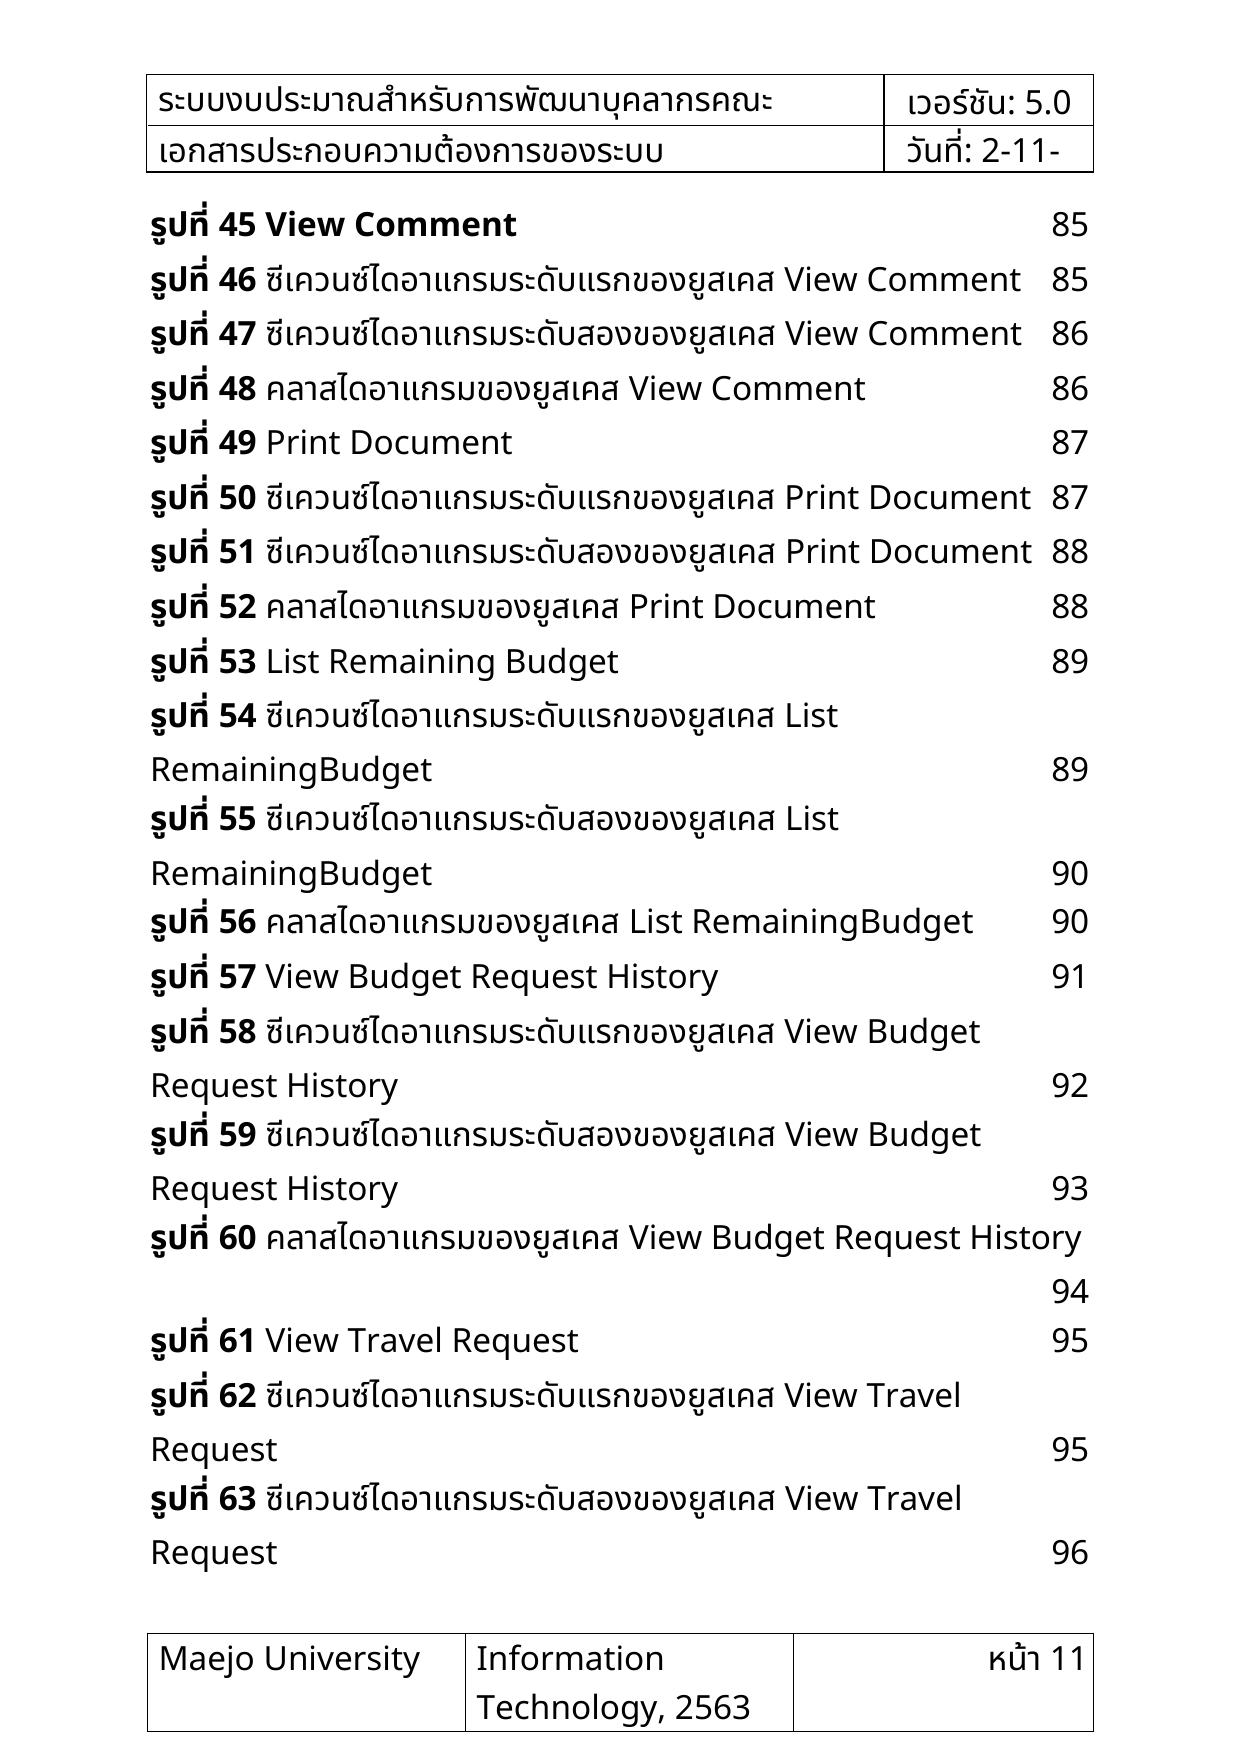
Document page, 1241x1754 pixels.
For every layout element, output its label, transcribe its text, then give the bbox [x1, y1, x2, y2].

text รูปที่ 58 ซีเควนซ์ไดอาแกรมระดับแรกของยูสเคส View Budget Request History 92 [150, 1007, 1090, 1107]
text รูปที่ 51 ซีเควนซ์ไดอาแกรมระดับสองของยูสเคส Print Document 88 [150, 528, 1090, 579]
text รูปที่ 48 คลาสไดอาแกรมของยูสเคส View Comment 86 [150, 364, 1090, 415]
text รูปที่ 47 ซีเควนซ์ไดอาแกรมระดับสองของยูสเคส View Comment 86 [150, 310, 1090, 361]
text รูปที่ 62 ซีเควนซ์ไดอาแกรมระดับแรกของยูสเคส View Travel Request 95 [150, 1371, 1090, 1471]
text รูปที่ 53 List Remaining Budget 89 [150, 637, 1090, 688]
text รูปที่ 49 Print Document 87 [150, 419, 1090, 470]
text รูปที่ 54 ซีเควนซ์ไดอาแกรมระดับแรกของยูสเคส List RemainingBudget 89 [150, 692, 1090, 792]
text รูปที่ 60 คลาสไดอาแกรมของยูสเคส View Budget Request History 94 [150, 1214, 1090, 1313]
text รูปที่ 45 View Comment 85 [150, 201, 1090, 251]
text รูปที่ 56 คลาสไดอาแกรมของยูสเคส List RemainingBudget 90 [150, 898, 1090, 949]
text รูปที่ 57 View Budget Request History 91 [150, 953, 1090, 1003]
text รูปที่ 46 ซีเควนซ์ไดอาแกรมระดับแรกของยูสเคส View Comment 85 [150, 255, 1090, 306]
text รูปที่ 59 ซีเควนซ์ไดอาแกรมระดับสองของยูสเคส View Budget Request History 93 [150, 1111, 1090, 1210]
text รูปที่ 63 ซีเควนซ์ไดอาแกรมระดับสองของยูสเคส View Travel Request 96 [150, 1474, 1090, 1574]
text รูปที่ 52 คลาสไดอาแกรมของยูสเคส Print Document 88 [150, 583, 1090, 633]
text รูปที่ 50 ซีเควนซ์ไดอาแกรมระดับแรกของยูสเคส Print Document 87 [150, 474, 1090, 524]
text รูปที่ 61 View Travel Request 95 [150, 1317, 1090, 1367]
text รูปที่ 55 ซีเควนซ์ไดอาแกรมระดับสองของยูสเคส List RemainingBudget 90 [150, 795, 1090, 895]
